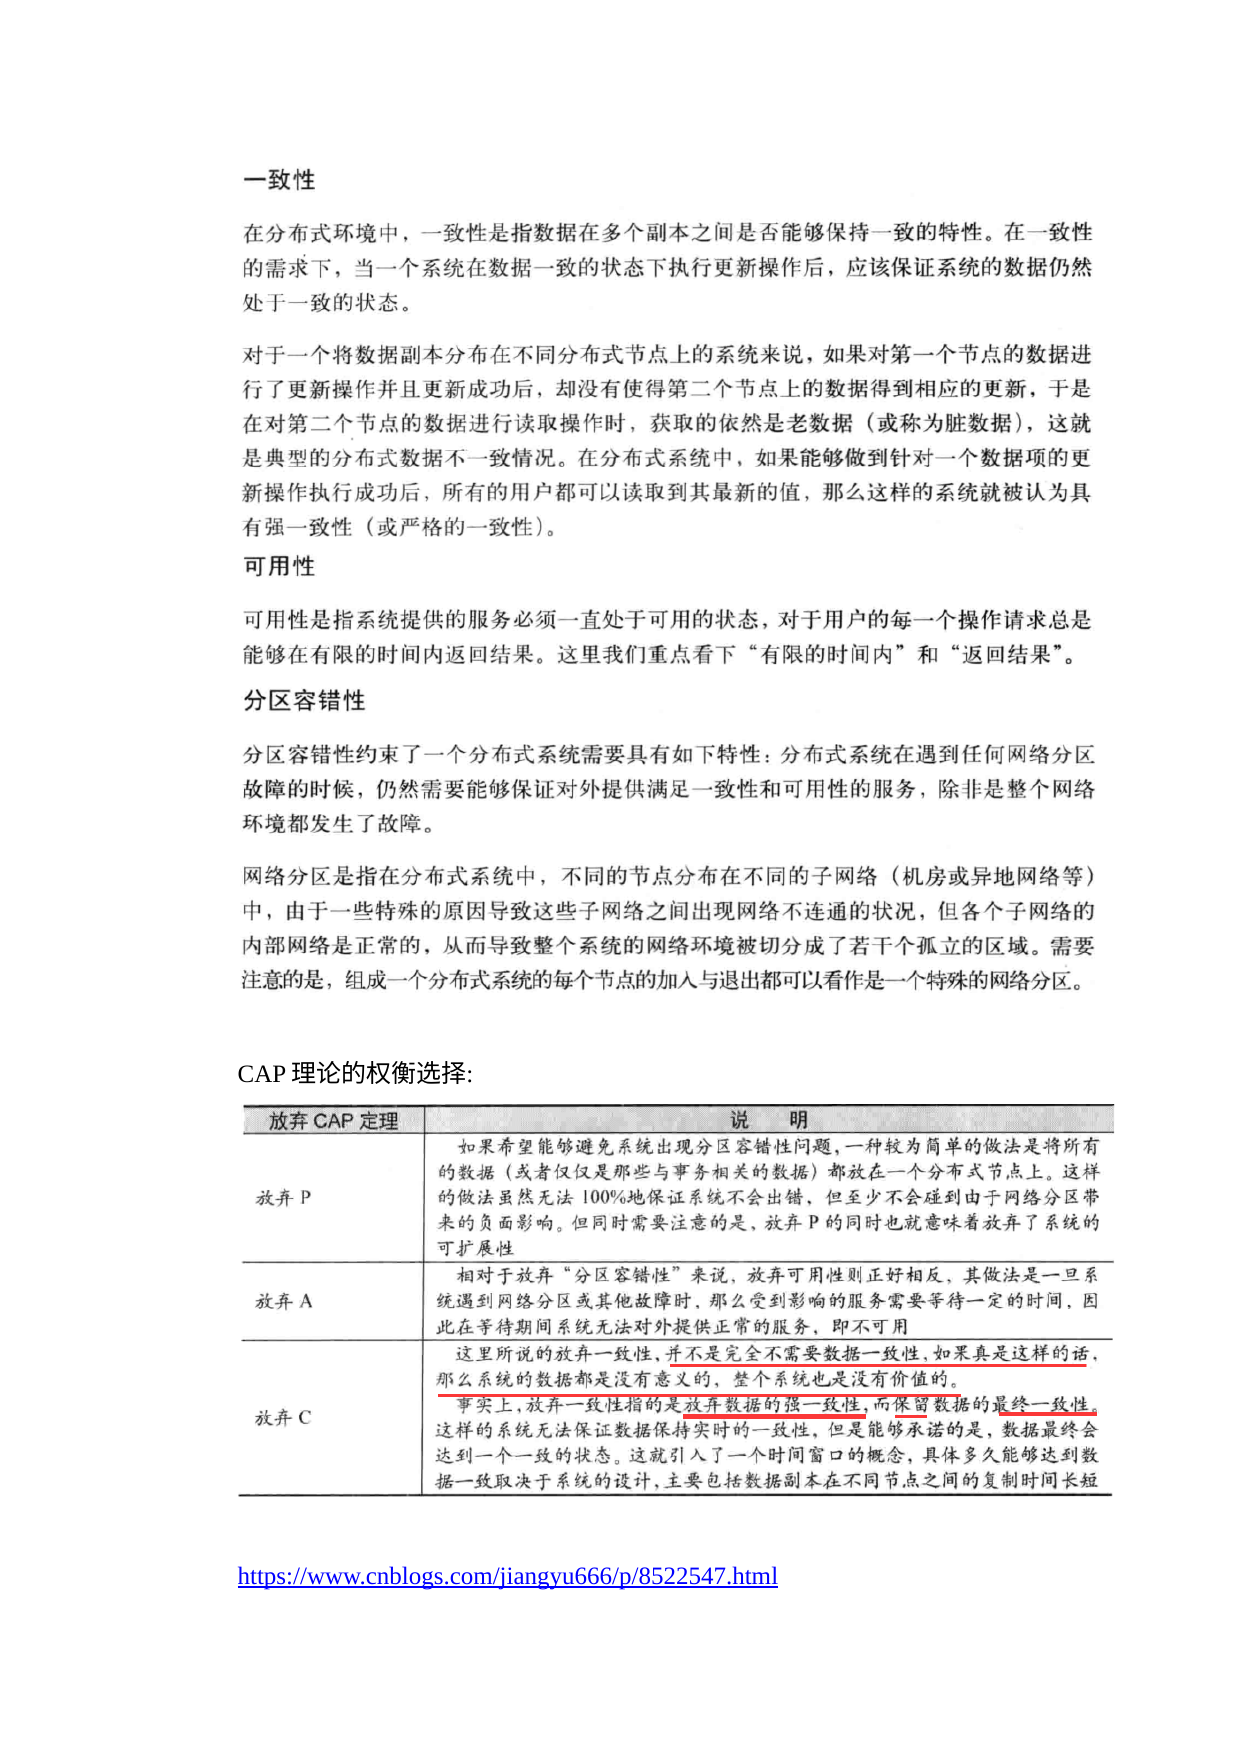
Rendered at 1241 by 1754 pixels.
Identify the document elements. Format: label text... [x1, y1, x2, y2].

text CAP理论的权衡选择: [237, 1039, 1053, 1104]
picture [237, 1104, 1115, 1497]
picture [237, 682, 1103, 1009]
picture [237, 552, 1103, 673]
picture [237, 162, 1103, 537]
text https://www.cnblogs.com/jiangyu666/p/8522547.html [237, 1559, 1053, 1592]
